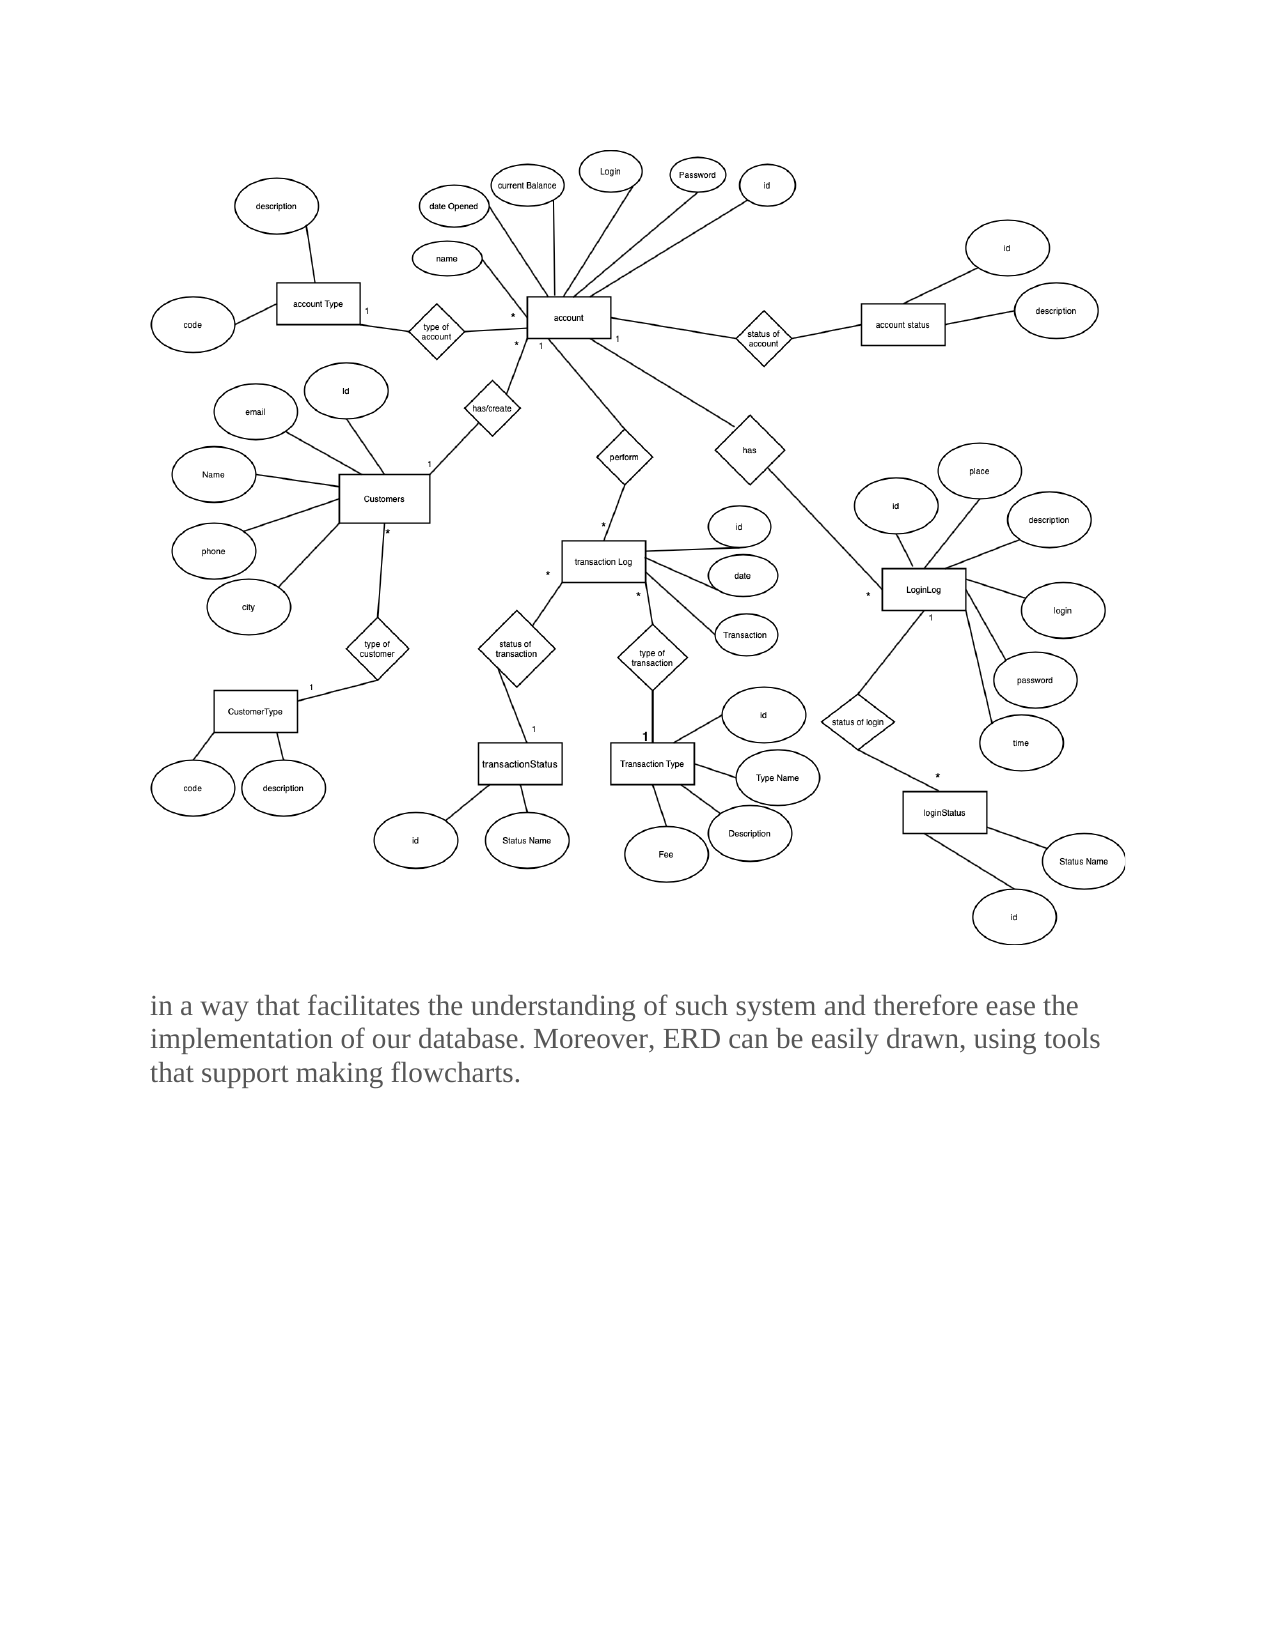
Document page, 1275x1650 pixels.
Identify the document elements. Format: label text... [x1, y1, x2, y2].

picture [150, 150, 1125, 945]
text in a way that facilitates the understanding of such system and therefore ease the implementation of our database. Moreover, ERD can be easily drawn, using tools that support making flowcharts. [150, 988, 1125, 1088]
